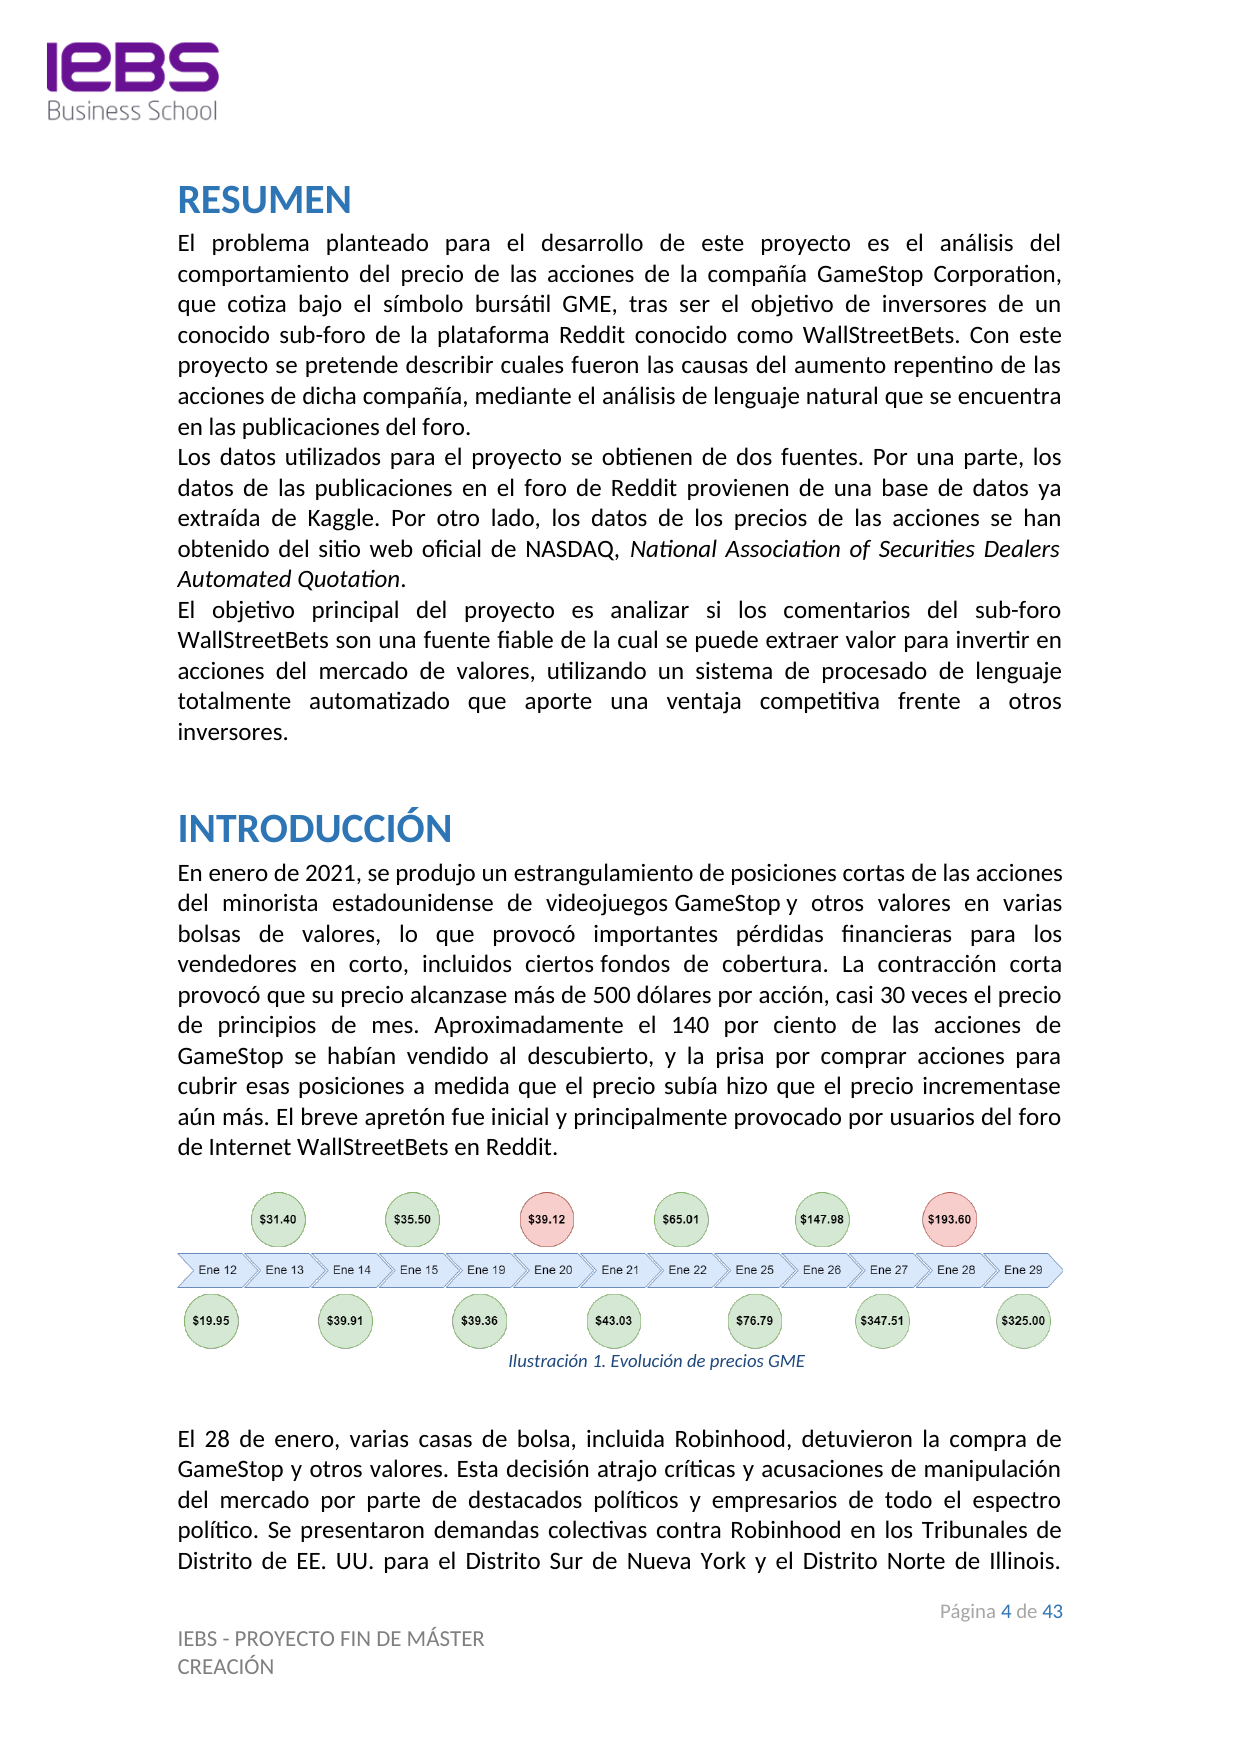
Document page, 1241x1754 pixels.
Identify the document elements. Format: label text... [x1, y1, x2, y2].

picture [21, 20, 252, 147]
text El problema planteado para el desarrollo de este proyecto es el análisis del comportamiento del precio de las acciones de la compañía GameStop Corporation, que cotiza bajo el símbolo bursátil GME, tras ser el objetivo de inversores de un conocido sub-foro de la plataforma Reddit conocido como WallStreetBets. Con este proyecto se pretende describir cuales fueron las causas del aumento repentino de las acciones de dicha compañía, mediante el análisis de lenguaje natural que se encuentra en las publicaciones del foro. [177, 227, 1063, 441]
text Los datos utilizados para el proyecto se obtienen de dos fuentes. Por una parte, los datos de las publicaciones en el foro de Reddit provienen de una base de datos ya extraída de Kaggle. Por otro lado, los datos de los precios de las acciones se han obtenido del sitio web oficial de NASDAQ, National Association of Securities Dealers Automated Quotation. [177, 441, 1063, 594]
subtitle INTRODUCCIÓN [177, 802, 1063, 853]
text El objetivo principal del proyecto es analizar si los comentarios del sub-foro WallStreetBets son una fuente fiable de la cual se puede extraer valor para invertir en acciones del mercado de valores, utilizando un sistema de procesado de lenguaje totalmente automatizado que aporte una ventaja competitiva frente a otros inversores. [177, 594, 1063, 746]
text Ilustración 1. Evolución de precios GME [177, 1349, 1063, 1372]
subtitle RESUMEN [177, 173, 1063, 223]
text En enero de 2021, se produjo un estrangulamiento de posiciones cortas de las acciones del minorista estadounidense de videojuegos GameStop y otros valores en varias bolsas de valores, lo que provocó importantes pérdidas financieras para los vendedores en corto, incluidos ciertos fondos de cobertura. La contracción corta provocó que su precio alcanzase más de 500 dólares por acción, casi 30 veces el precio de principios de mes. Aproximadamente el 140 por ciento de las acciones de GameStop se habían vendido al descubierto, y la prisa por comprar acciones para cubrir esas posiciones a medida que el precio subía hizo que el precio incrementase aún más. El breve apretón fue inicial y principalmente provocado por usuarios del foro de Internet WallStreetBets en Reddit. [177, 857, 1063, 1162]
picture [177, 1192, 1064, 1349]
